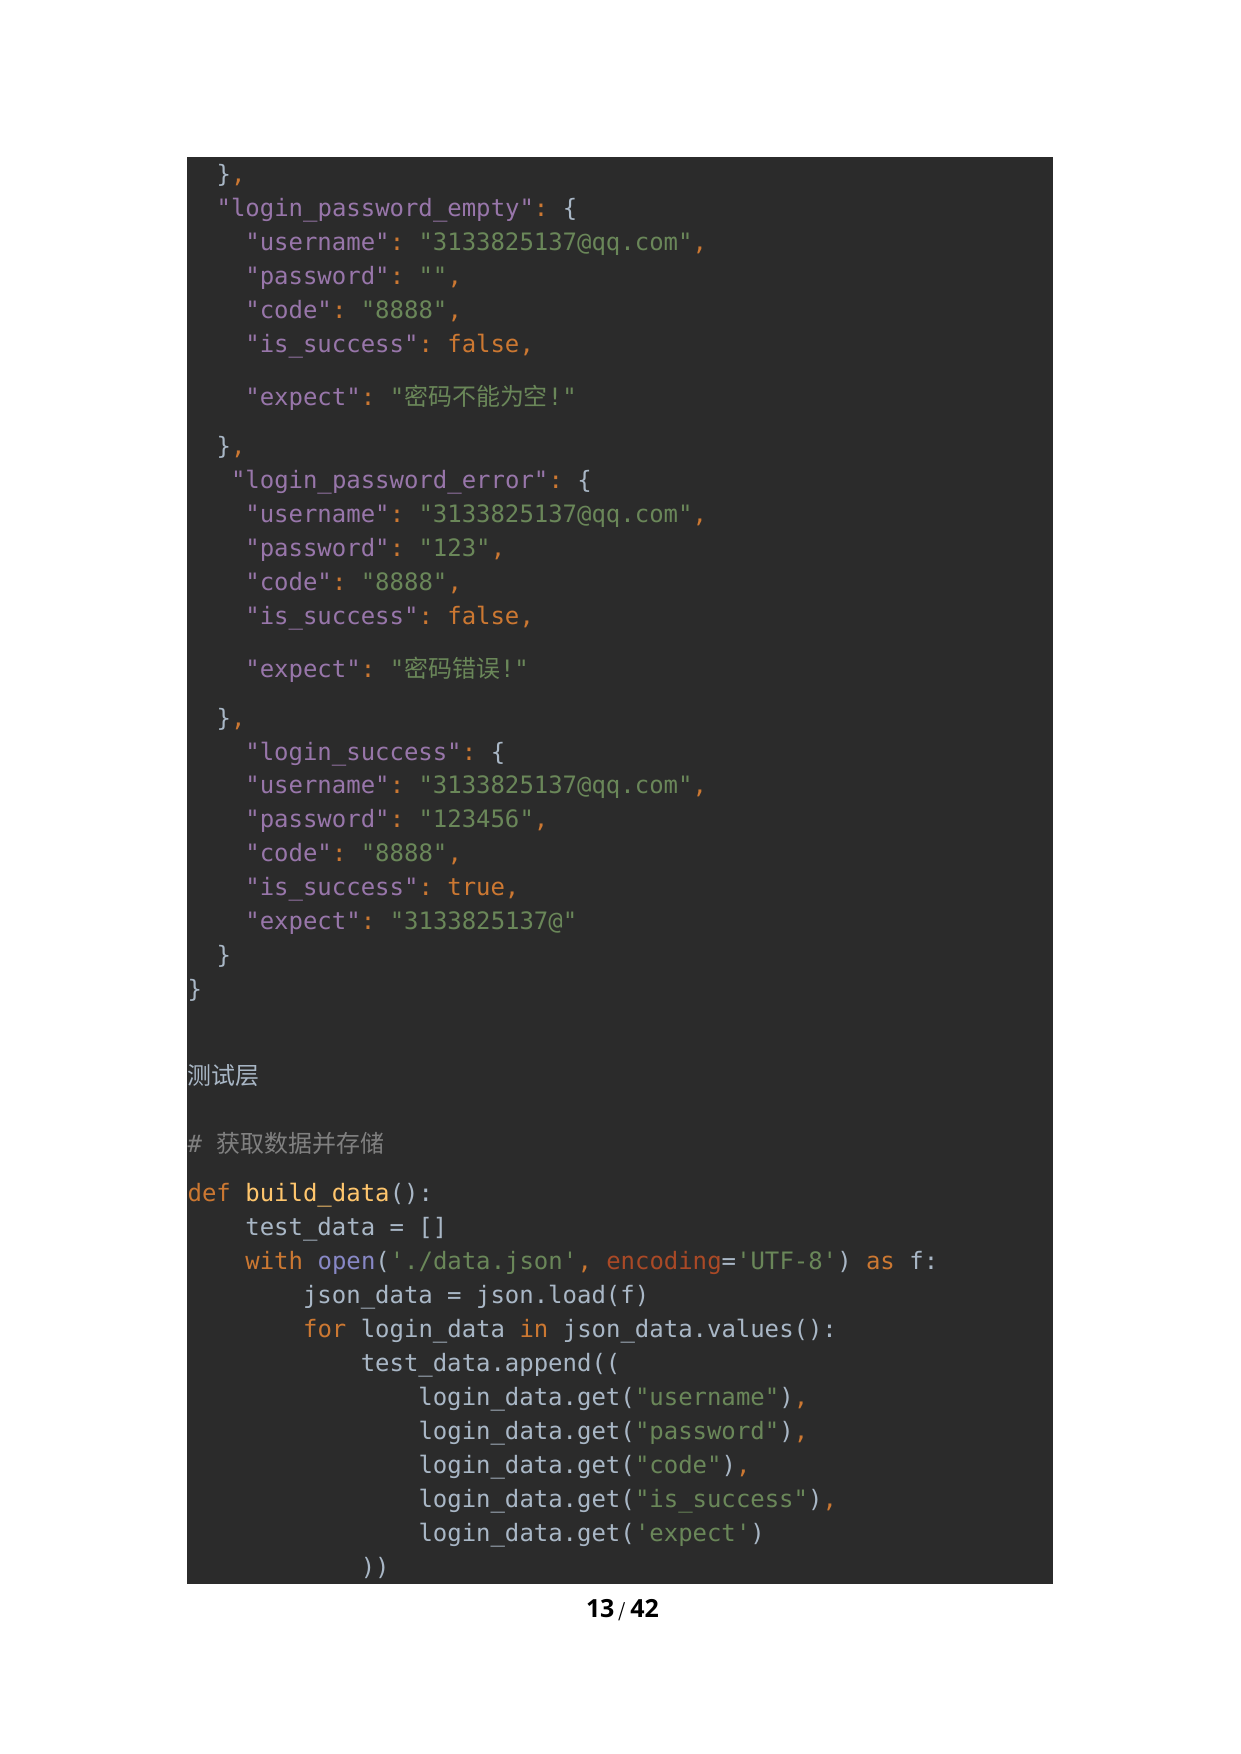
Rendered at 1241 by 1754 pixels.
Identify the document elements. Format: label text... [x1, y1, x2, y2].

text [187, 157, 1053, 1006]
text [187, 1108, 1053, 1584]
text 测试层 [187, 1040, 1053, 1108]
